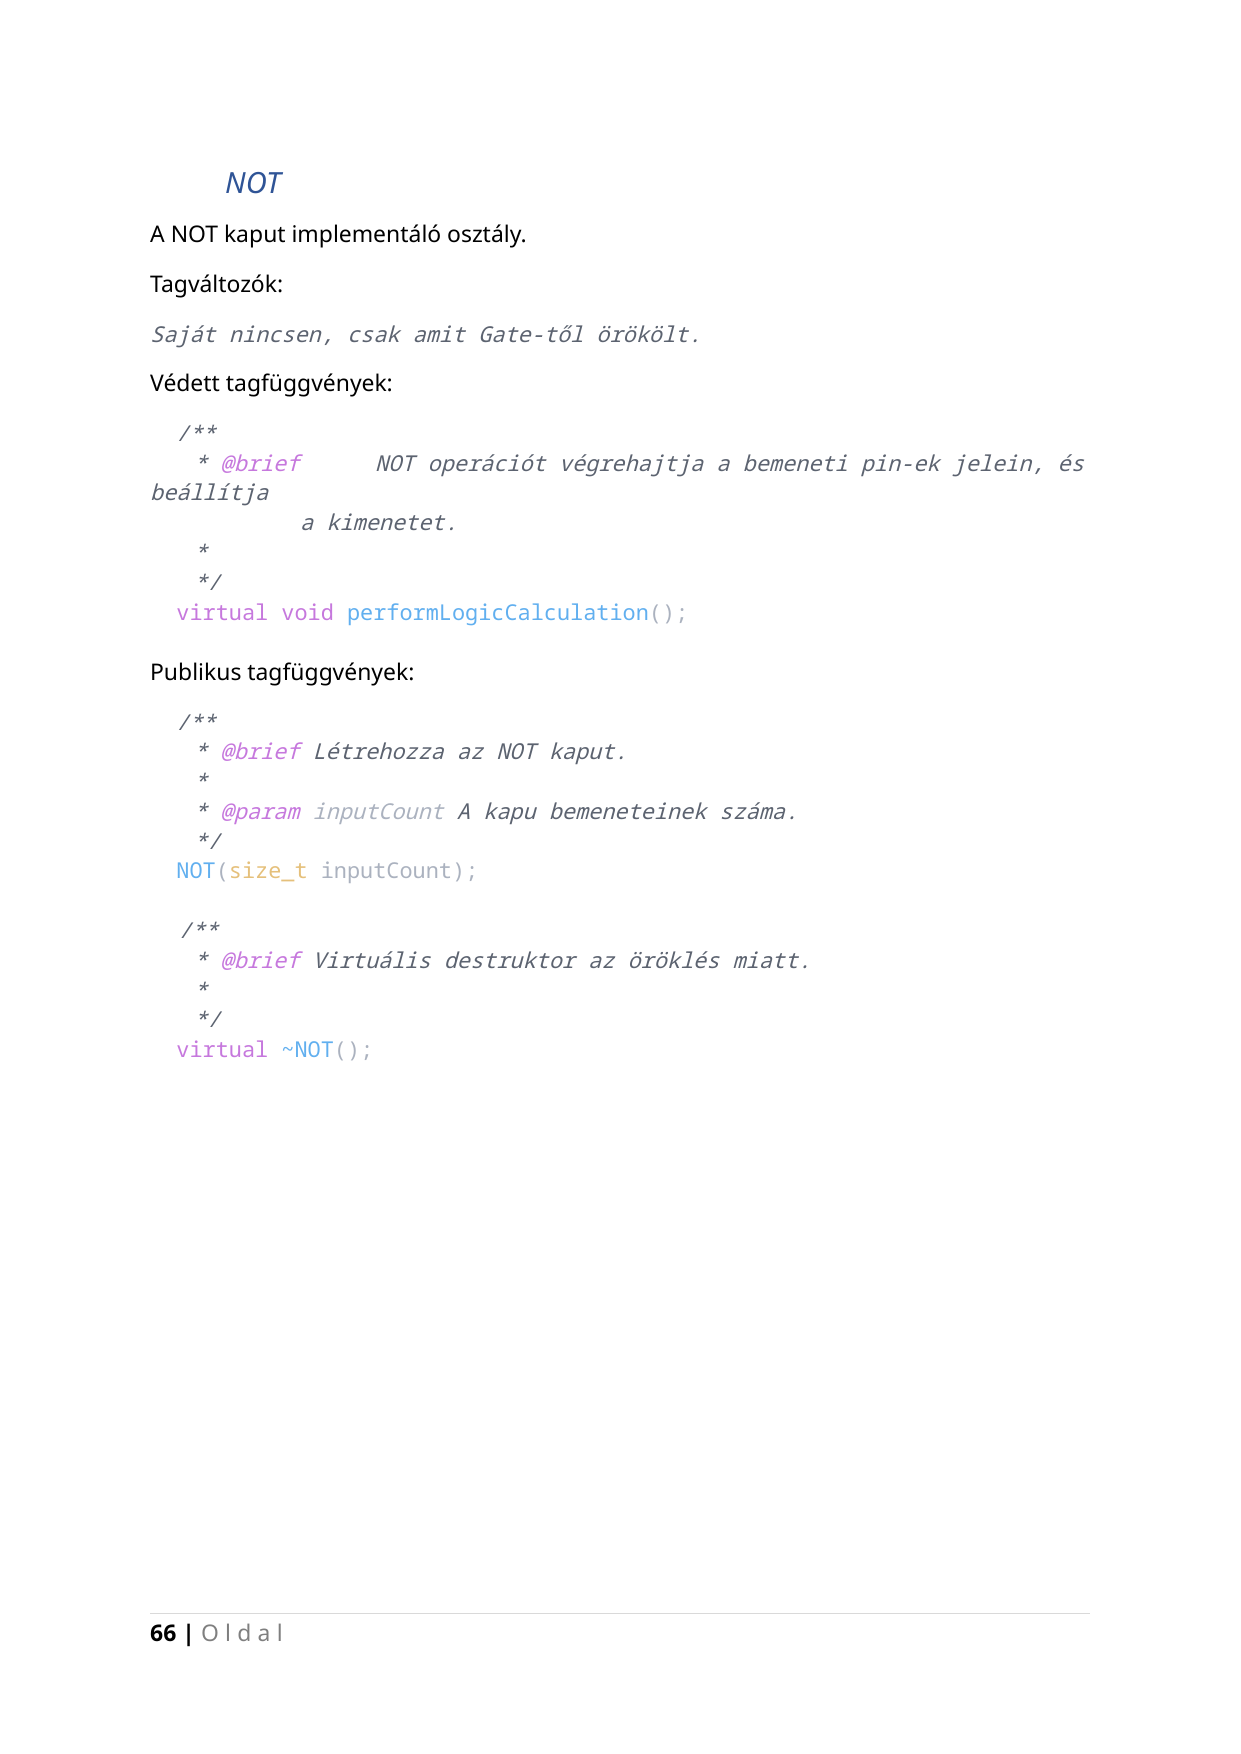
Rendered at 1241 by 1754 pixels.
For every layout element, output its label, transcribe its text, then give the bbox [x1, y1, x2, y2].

text Védett tagfüggvények: [150, 367, 1090, 399]
text /** [150, 707, 1090, 736]
text * @brief Létrehozza az NOT kaput. [150, 736, 1090, 766]
text NOT(size_t inputCount); [150, 856, 1090, 885]
text A NOT kaput implementáló osztály. [150, 218, 1090, 249]
text Publikus tagfüggvények: [150, 656, 1090, 687]
subtitle NOT [225, 162, 1090, 202]
text virtual void performLogicCalculation(); [150, 597, 1090, 626]
text * @brief Virtuális destruktor az öröklés miatt. [150, 945, 1090, 975]
text * [150, 537, 1090, 567]
text /** [150, 418, 1090, 448]
text */ [150, 567, 1090, 597]
text Tagváltozók: [150, 268, 1090, 299]
text Saját nincsen, csak amit Gate-től örökölt. [150, 319, 1090, 348]
text virtual ~NOT(); [150, 1034, 1090, 1064]
text */ [150, 1004, 1090, 1034]
text /** [150, 915, 1090, 945]
text * [150, 766, 1090, 796]
text * [150, 975, 1090, 1004]
text * @param inputCount A kapu bemeneteinek száma. [150, 796, 1090, 826]
text */ [150, 826, 1090, 856]
text * @brief NOT operációt végrehajtja a bemeneti pin-ek jelein, és beállítja a kimenetet. [150, 448, 1090, 537]
